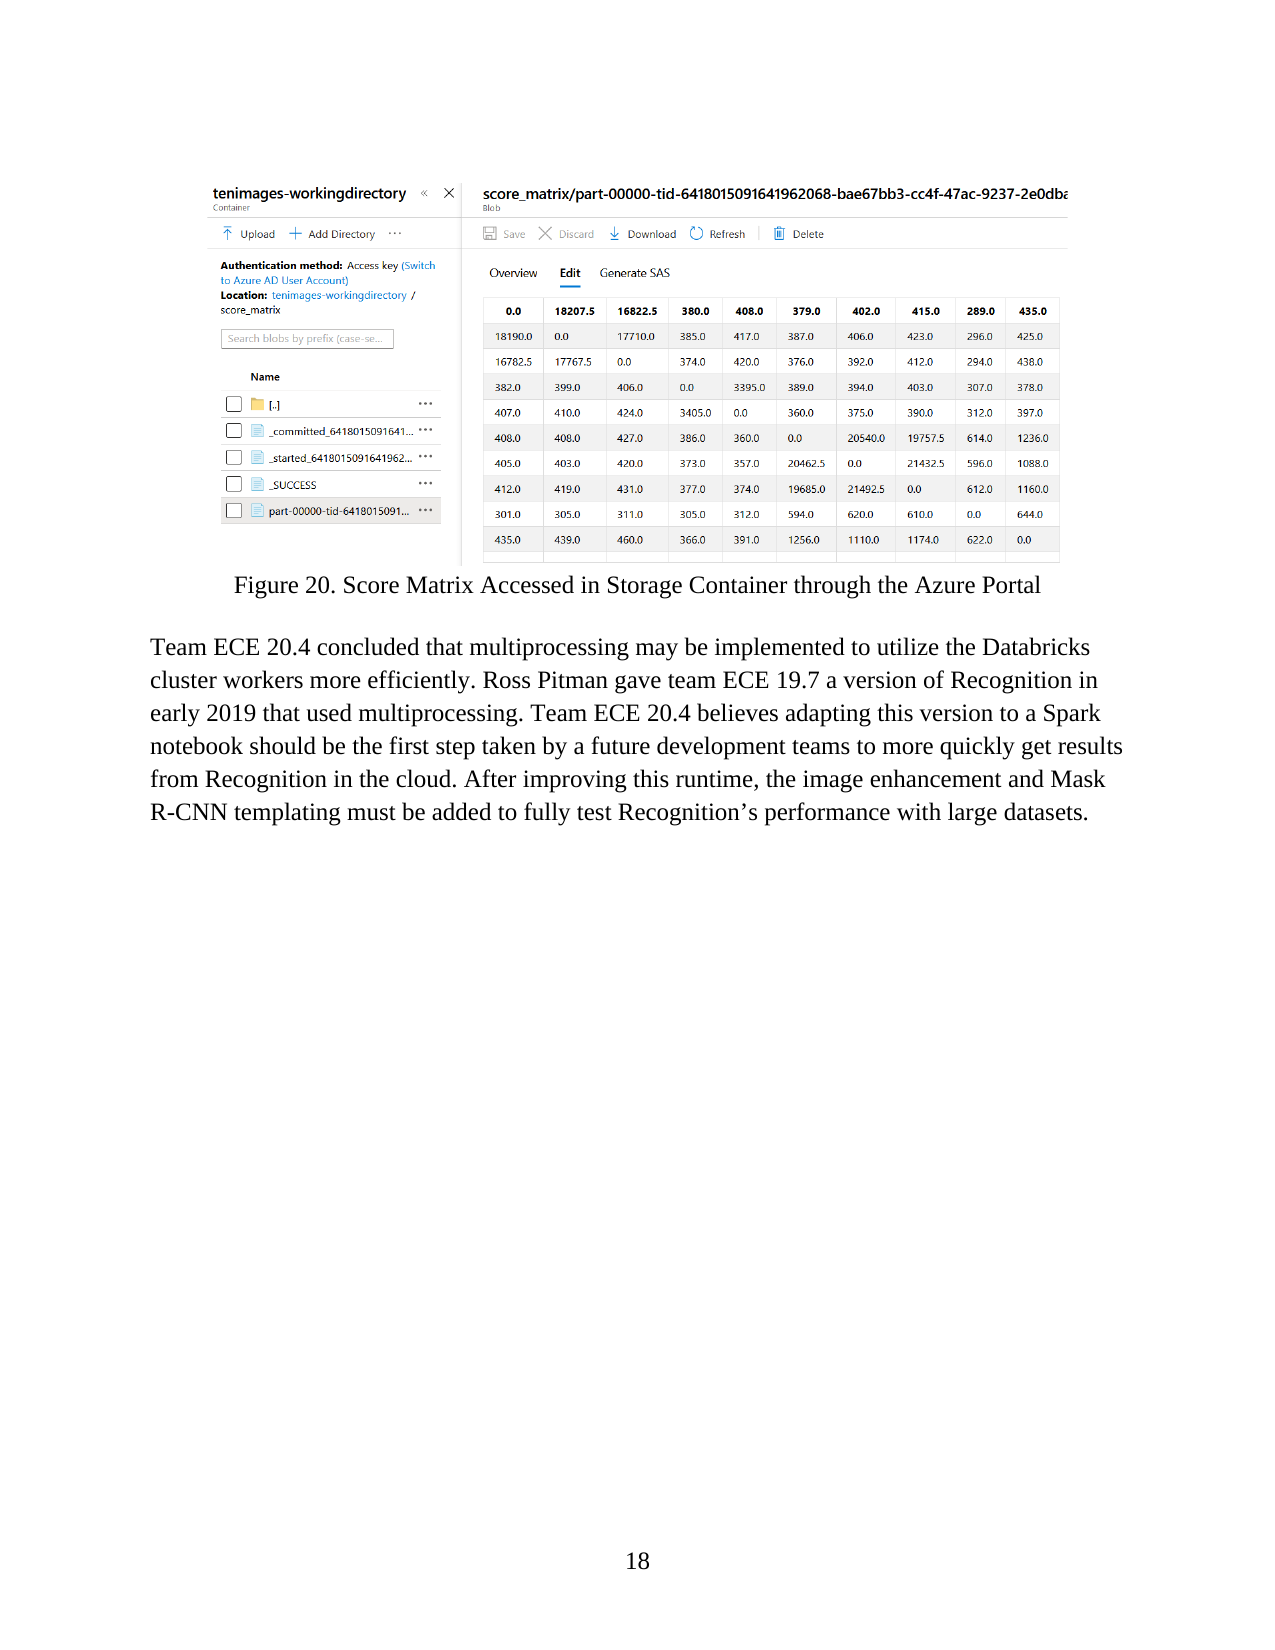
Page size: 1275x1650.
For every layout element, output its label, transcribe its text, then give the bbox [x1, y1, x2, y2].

text Figure 20. Score Matrix Accessed in Storage Container through the Azure Portal [150, 570, 1125, 599]
picture [207, 183, 1068, 566]
text Team ECE 20.4 concluded that multiprocessing may be implemented to utilize the Databricks cluster workers more efficiently. Ross Pitman gave team ECE 19.7 a version of Recognition in early 2019 that used multiprocessing. Team ECE 20.4 believes adapting this version to a Spark notebook should be the first step taken by a future development teams to more quickly get results from Recognition in the cloud. After improving this runtime, the image enhancement and Mask R-CNN templating must be added to fully test Recognition’s performance with large datasets. [150, 632, 1125, 826]
